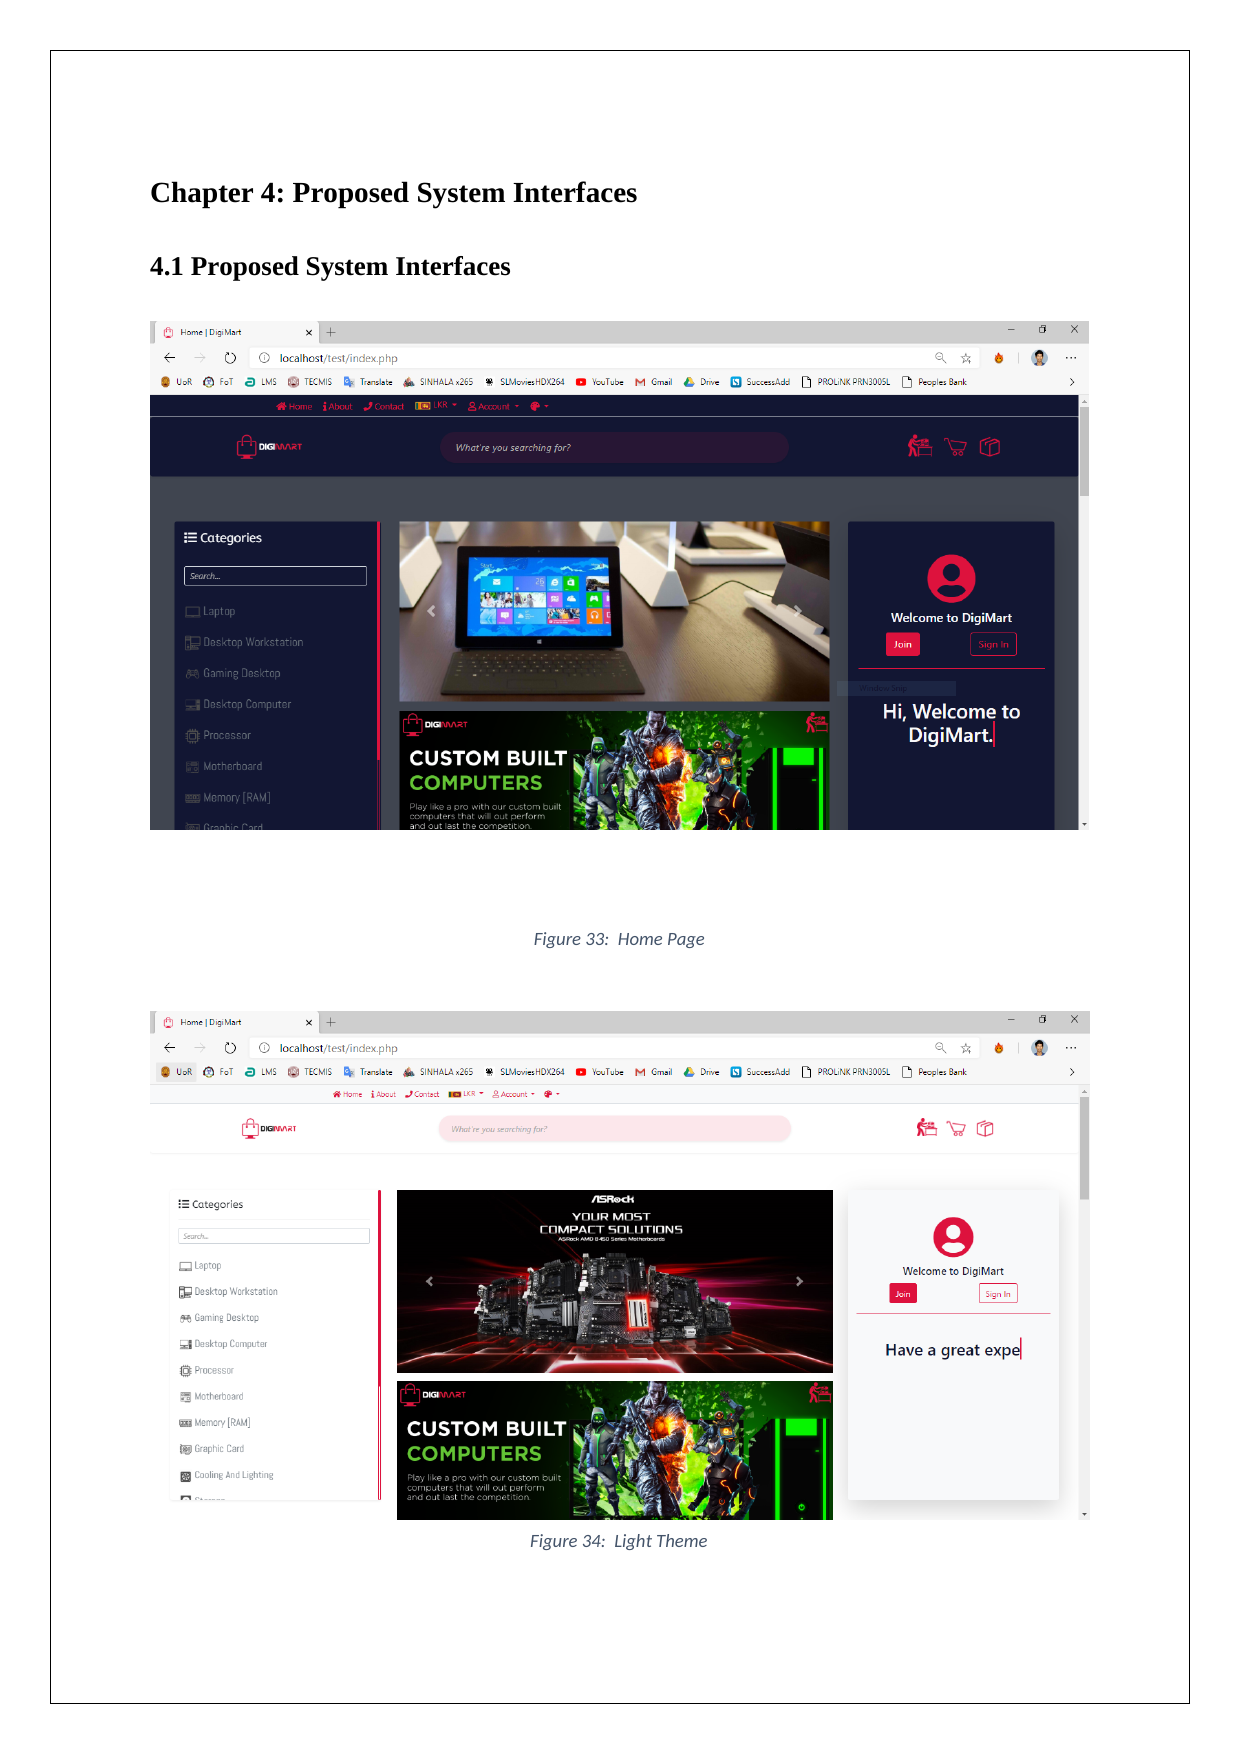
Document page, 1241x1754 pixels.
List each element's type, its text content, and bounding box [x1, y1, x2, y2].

picture [150, 321, 1089, 830]
subtitle Chapter 4: Proposed System Interfaces [150, 175, 1090, 208]
picture [150, 1011, 1090, 1520]
subtitle 4.1 Proposed System Interfaces [150, 250, 1090, 281]
